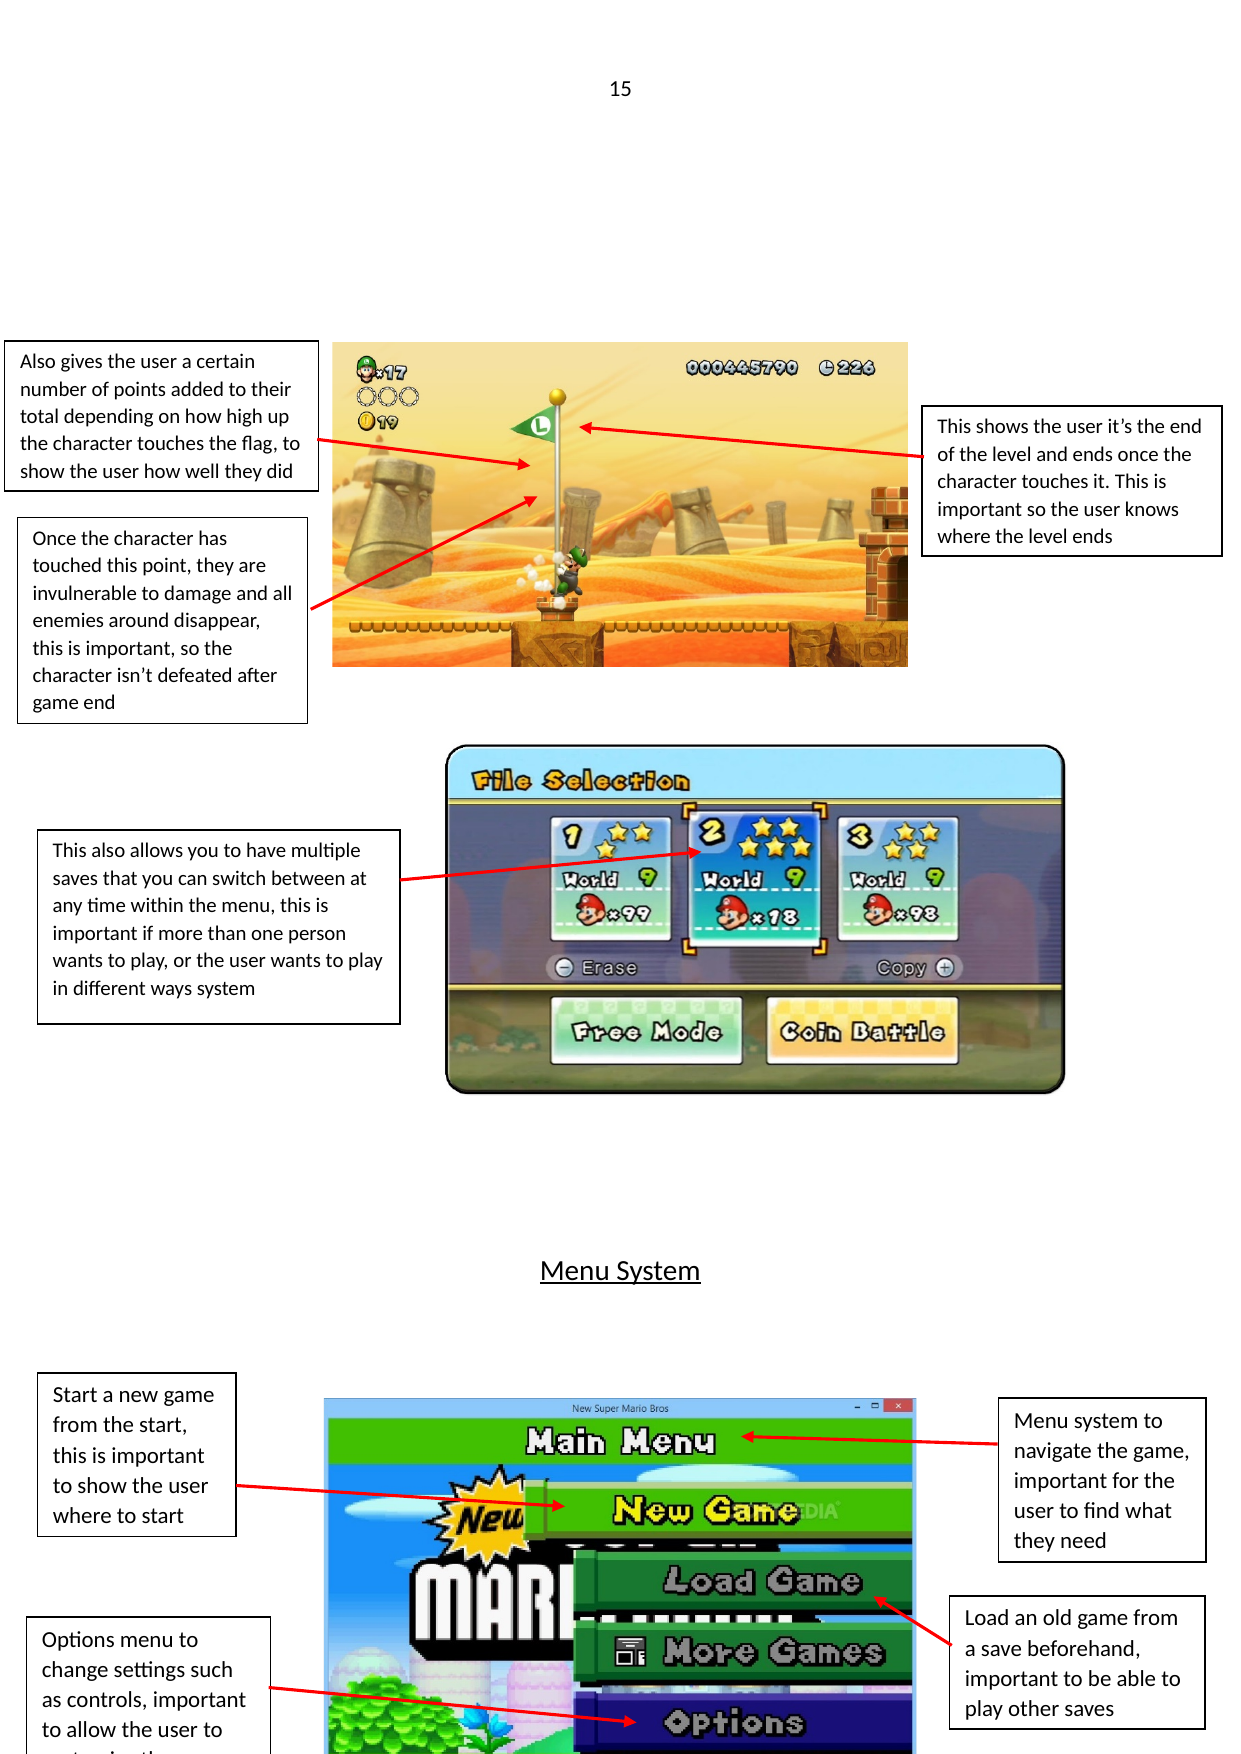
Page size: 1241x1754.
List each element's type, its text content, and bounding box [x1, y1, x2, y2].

text Menu System [150, 1252, 1090, 1288]
picture [440, 742, 1069, 1096]
picture [323, 1398, 917, 1754]
picture [332, 342, 908, 667]
